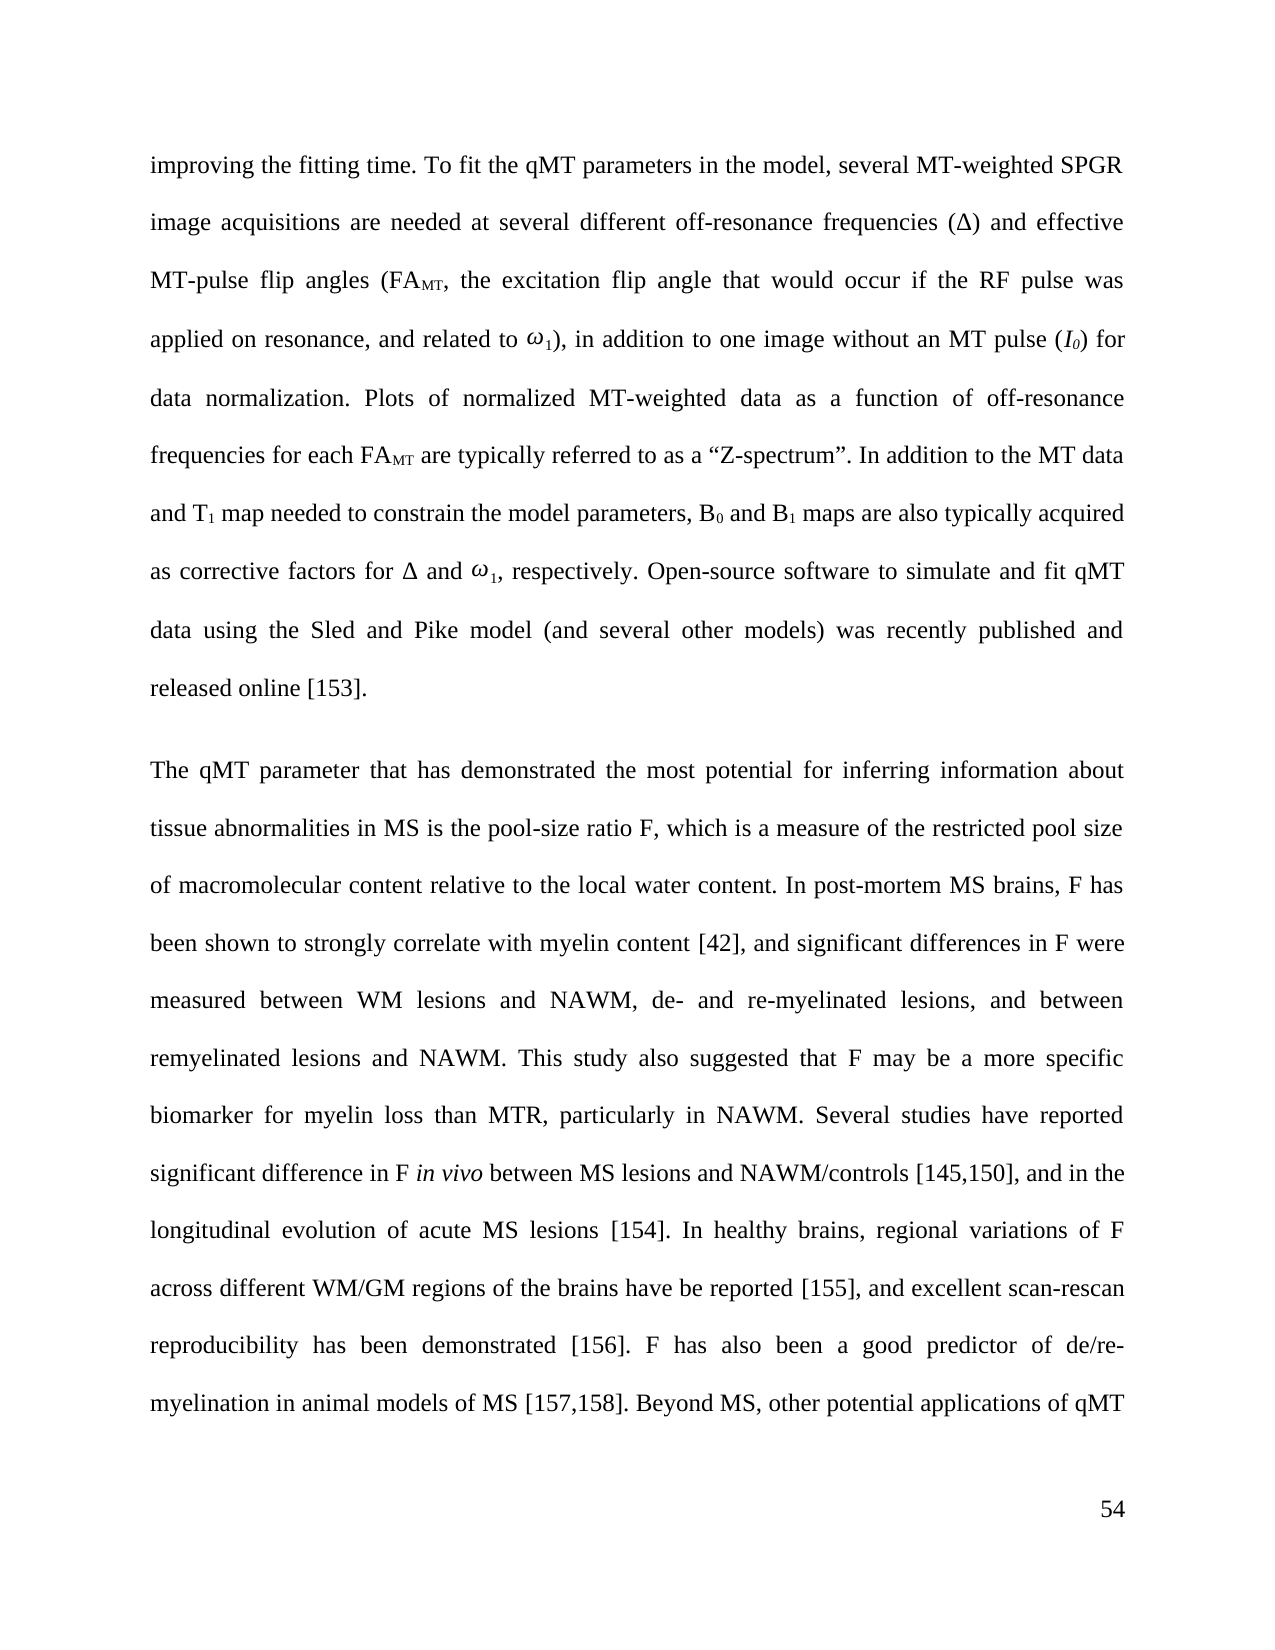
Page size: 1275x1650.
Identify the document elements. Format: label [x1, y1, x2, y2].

text [150, 755, 1125, 1416]
text [150, 150, 1125, 701]
